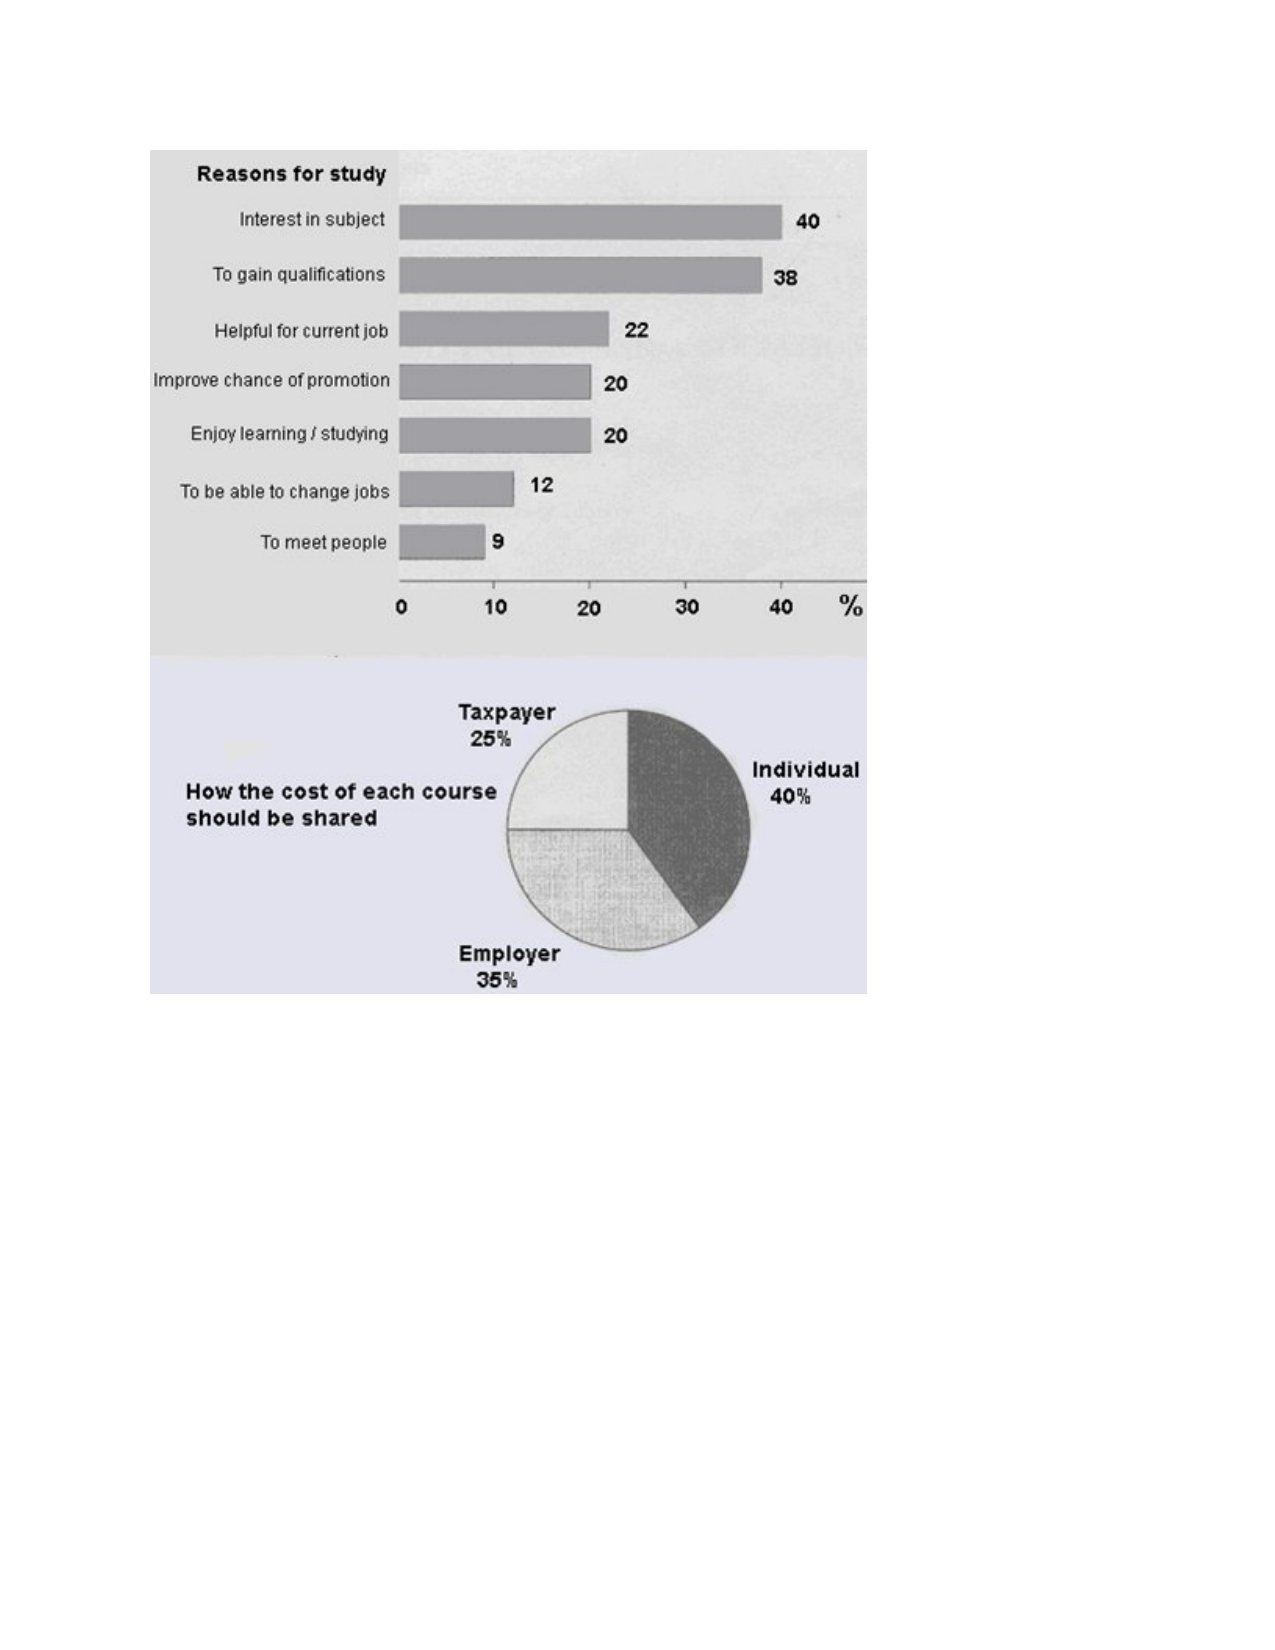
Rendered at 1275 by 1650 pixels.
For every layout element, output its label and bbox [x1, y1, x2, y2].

picture [150, 150, 868, 994]
